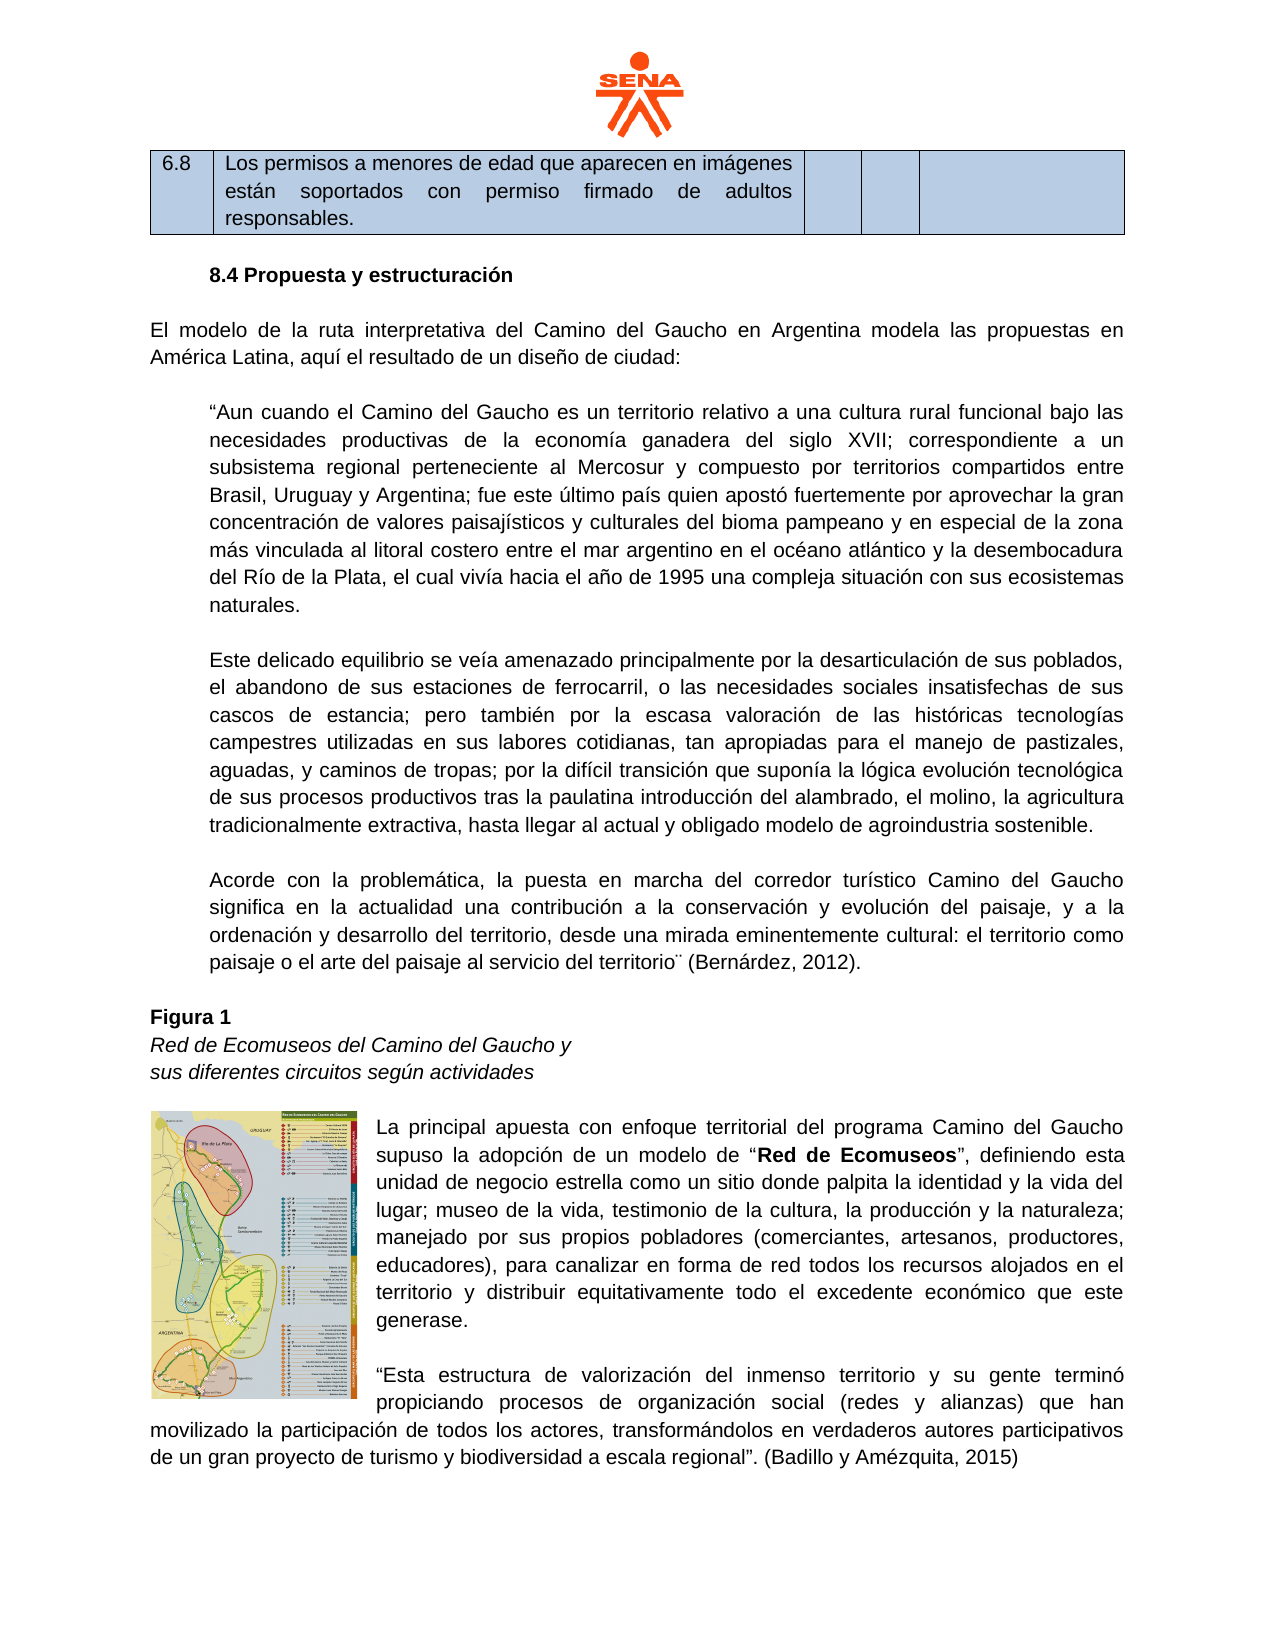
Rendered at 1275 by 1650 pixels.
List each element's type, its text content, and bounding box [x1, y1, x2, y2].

text Este delicado equilibrio se veía amenazado principalmente por la desarticulación de sus poblados, el abandono de sus estaciones de ferrocarril, o las necesidades sociales insatisfechas de sus cascos de estancia; pero también por la escasa valoración de las históricas tecnologías campestres utilizadas en sus labores cotidianas, tan apropiadas para el manejo de pastizales, aguadas, y caminos de tropas; por la difícil transición que suponía la lógica evolución tecnológica de sus procesos productivos tras la paulatina introducción del alambrado, el molino, la agricultura tradicionalmente extractiva, hasta llegar al actual y obligado modelo de agroindustria sostenible. [209, 647, 1125, 836]
table_cell [805, 151, 861, 234]
text Acorde con la problemática, la puesta en marcha del corredor turístico Camino del Gaucho significa en la actualidad una contribución a la conservación y evolución del paisaje, y a la ordenación y desarrollo del territorio, desde una mirada eminentemente cultural: el territorio como paisaje o el arte del paisaje al servicio del territorio¨ (Bernárdez, 2012). [209, 867, 1125, 974]
table_cell Los permisos a menores de edad que aparecen en imágenes están soportados con permiso firmado de adultos responsables. [214, 151, 804, 234]
table_cell 6.8 [151, 151, 213, 234]
text La principal apuesta con enfoque territorial del programa Camino del Gaucho supuso la adopción de un modelo de “Red de Ecomuseos”, definiendo esta unidad de negocio estrella como un sitio donde palpita la identidad y la vida del lugar; museo de la vida, testimonio de la cultura, la producción y la naturaleza; manejado por sus propios pobladores (comerciantes, artesanos, productores, educadores), para canalizar en forma de red todos los recursos alojados en el territorio y distribuir equitativamente todo el excedente económico que este generase. [358, 1115, 1125, 1331]
text “Esta estructura de valorización del inmenso territorio y su gente terminó propiciando procesos de organización social (redes y alianzas) que han movilizado la participación de todos los actores, transformándolos en verdaderos autores participativos de un gran proyecto de turismo y biodiversidad a escala regional”. (Badillo y Amézquita, 2015) [150, 1362, 1125, 1469]
picture [585, 48, 690, 142]
picture [151, 1111, 358, 1399]
text Figura 1 [150, 1005, 1125, 1029]
text sus diferentes circuitos según actividades [150, 1060, 1125, 1084]
text Red de Ecomuseos del Camino del Gaucho y [150, 1032, 1125, 1056]
table_cell [920, 151, 1124, 234]
table_cell [862, 151, 919, 234]
text 8.4 Propuesta y estructuración [209, 262, 1125, 286]
picture [353, 1192, 358, 1245]
text El modelo de la ruta interpretativa del Camino del Gaucho en Argentina modela las propuestas en América Latina, aquí el resultado de un diseño de ciudad: [150, 317, 1125, 369]
text “Aun cuando el Camino del Gaucho es un territorio relativo a una cultura rural funcional bajo las necesidades productivas de la economía ganadera del siglo XVII; correspondiente a un subsistema regional perteneciente al Mercosur y compuesto por territorios compartidos entre Brasil, Uruguay y Argentina; fue este último país quien apostó fuertemente por aprovechar la gran concentración de valores paisajísticos y culturales del bioma pampeano y en especial de la zona más vinculada al litoral costero entre el mar argentino en el océano atlántico y la desembocadura del Río de la Plata, el cual vivía hacia el año de 1995 una compleja situación con sus ecosistemas naturales. [209, 400, 1125, 616]
